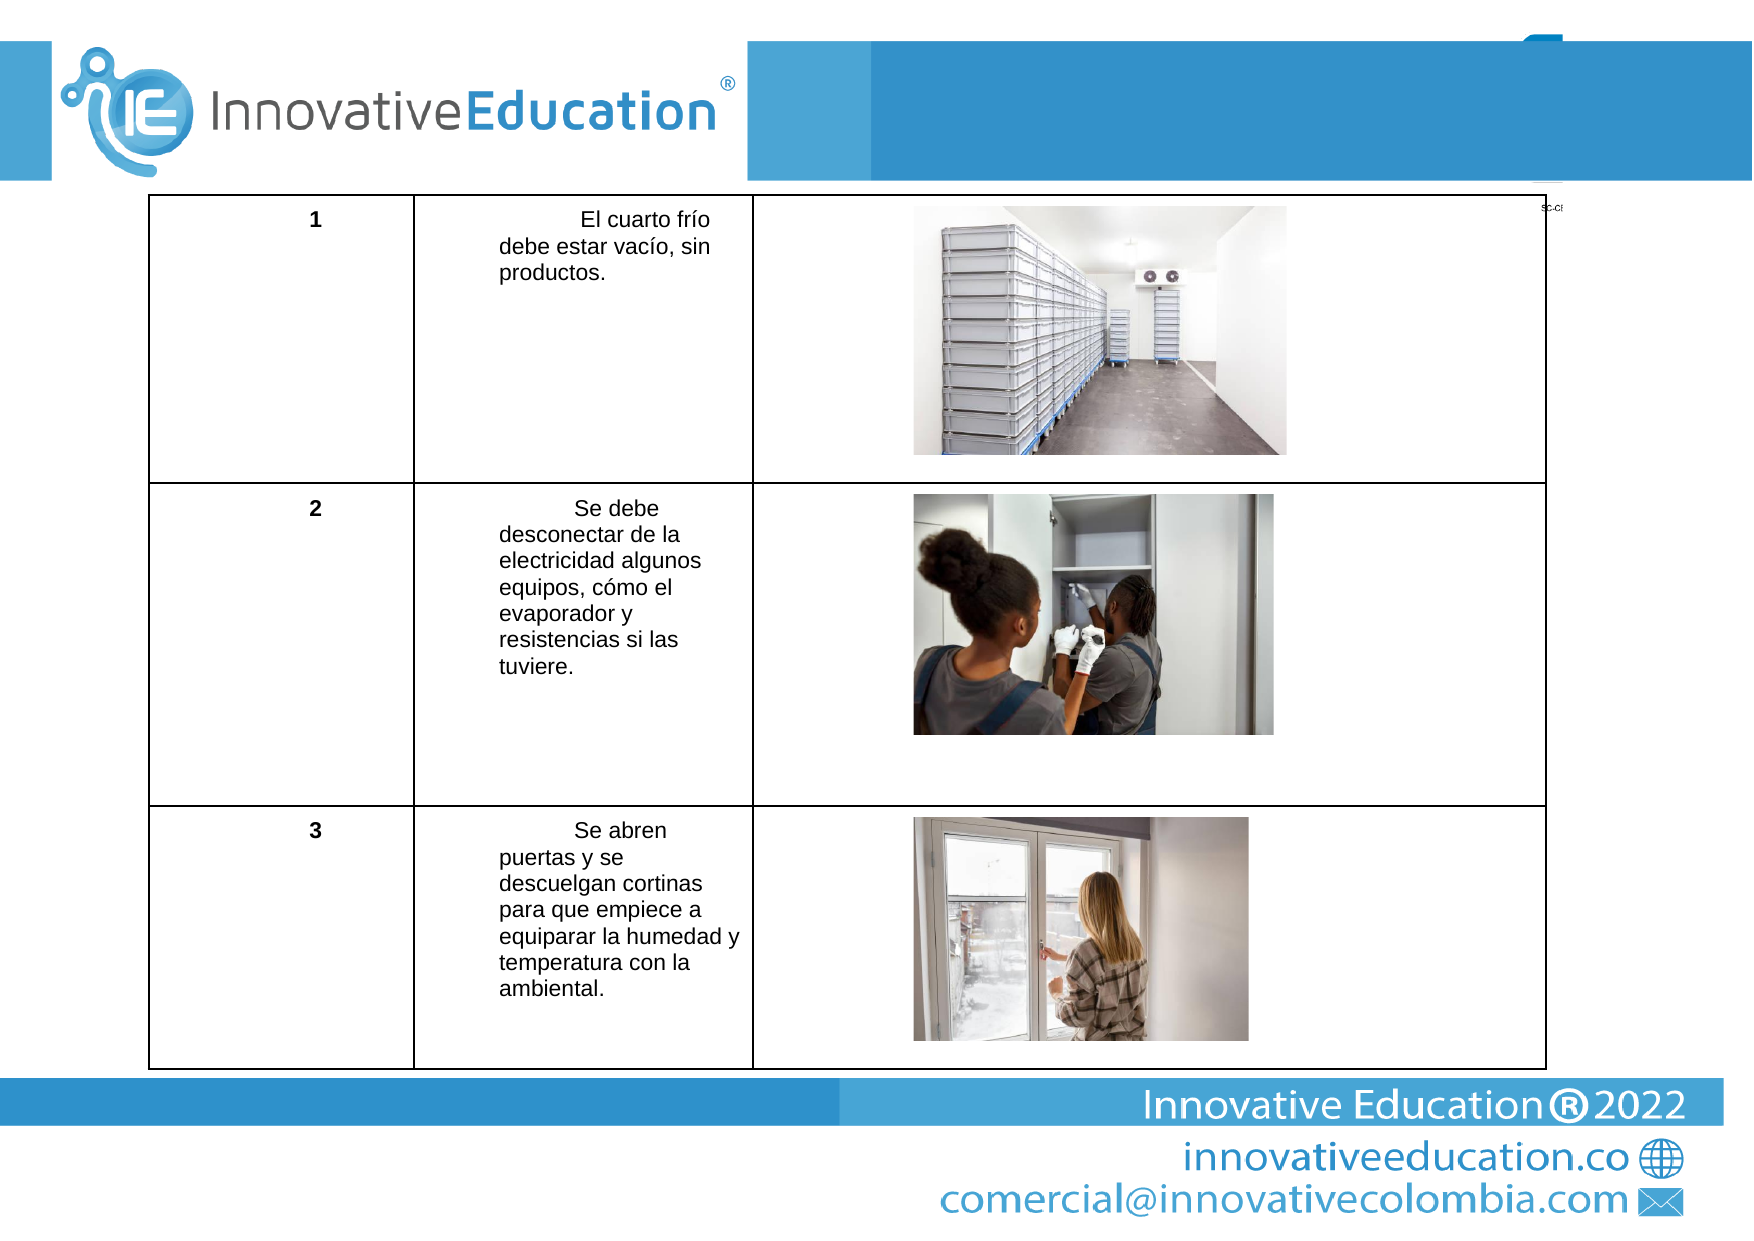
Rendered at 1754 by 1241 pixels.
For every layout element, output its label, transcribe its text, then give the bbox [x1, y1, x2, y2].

table_cell [754, 484, 1545, 805]
table_cell El cuarto frío debe estar vacío, sin productos. [415, 196, 752, 482]
table_cell 2 [150, 484, 413, 805]
table_cell Se abren puertas y se descuelgan cortinas para que empiece a equiparar la humedad y temperatura con la ambiental. [415, 807, 752, 1068]
table_cell 3 [150, 807, 413, 1068]
picture [0, 1076, 1724, 1223]
picture [913, 817, 1249, 1041]
picture [0, 28, 1752, 214]
table_cell 1 [150, 196, 413, 482]
picture [913, 494, 1274, 735]
picture [913, 206, 1287, 455]
table_cell [754, 807, 1545, 1068]
table_cell [754, 196, 1545, 482]
table_cell Se debe desconectar de la electricidad algunos equipos, cómo el evaporador y resistencias si las tuviere. [415, 484, 752, 805]
